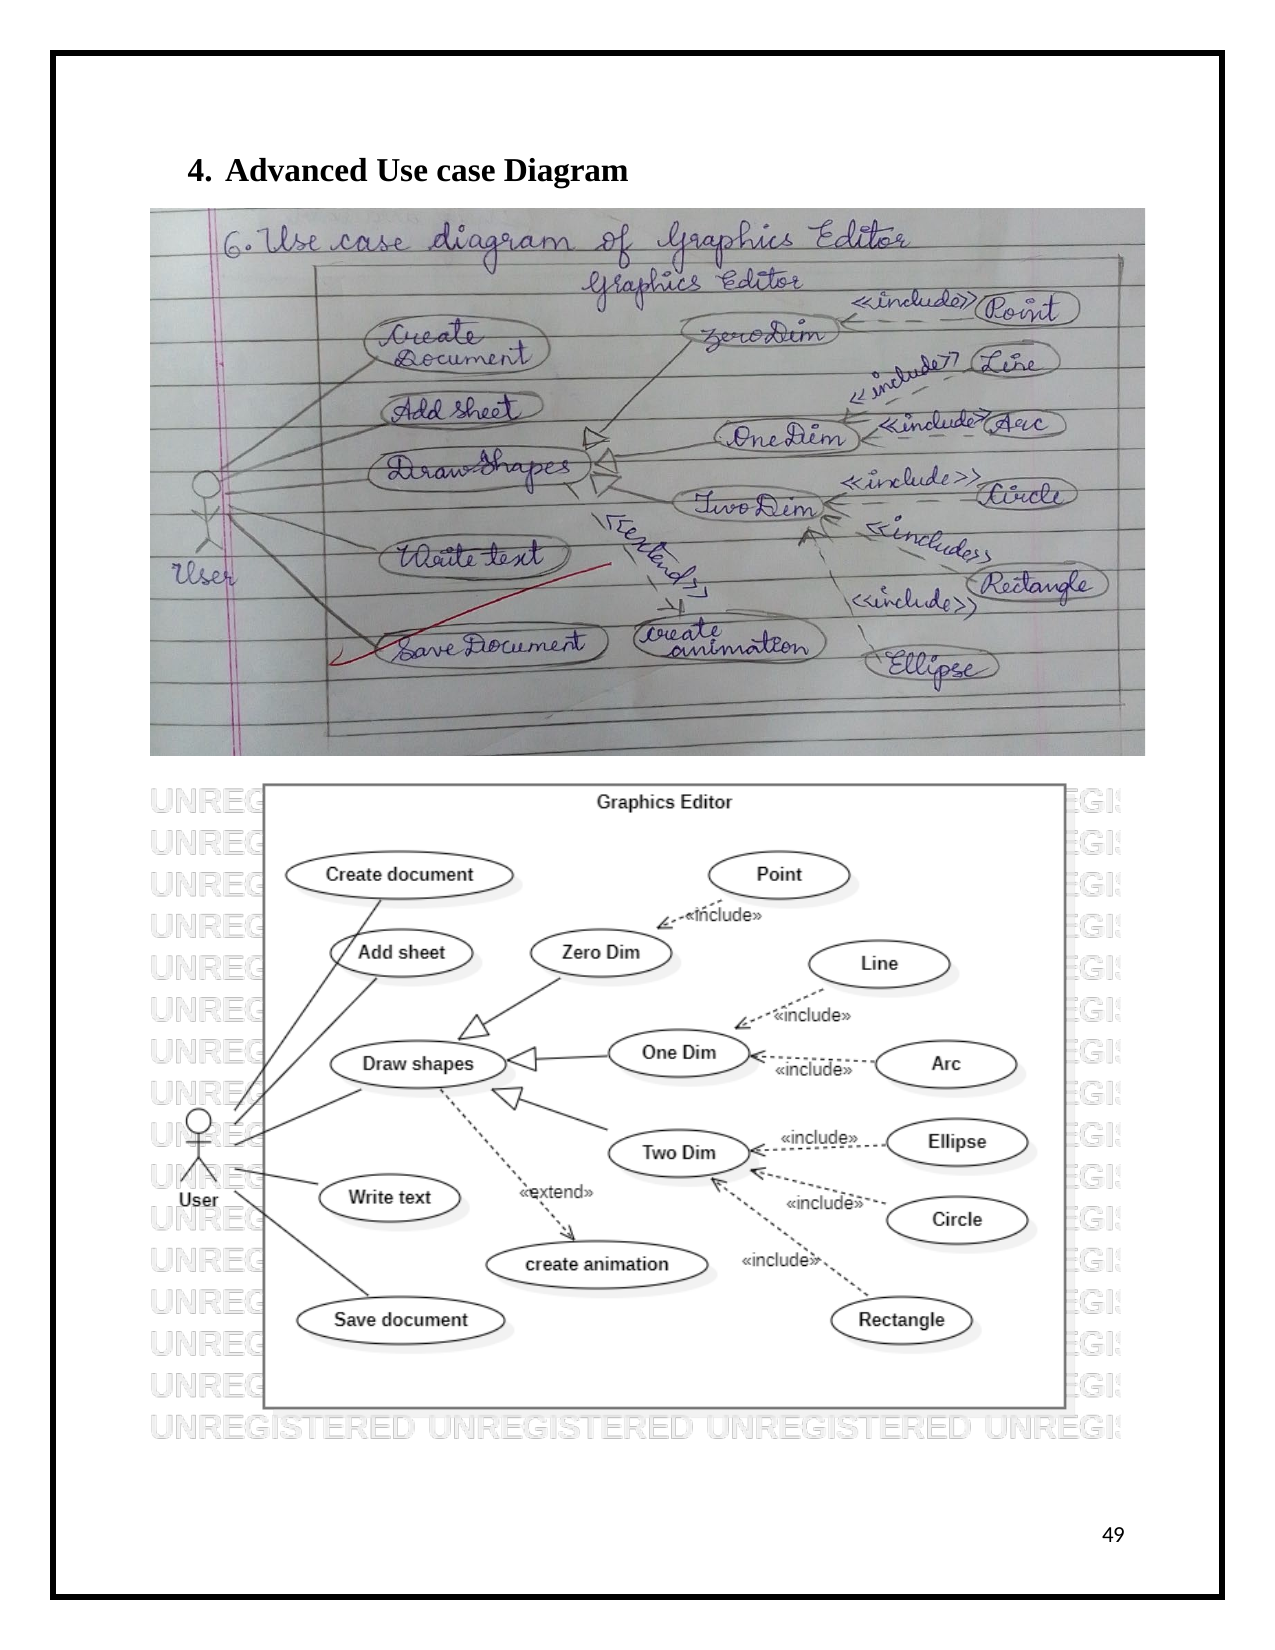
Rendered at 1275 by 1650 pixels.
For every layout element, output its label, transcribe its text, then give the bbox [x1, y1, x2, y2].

picture [150, 771, 1121, 1464]
list Advanced Use case Diagram [187, 150, 1210, 188]
picture [150, 208, 1146, 756]
